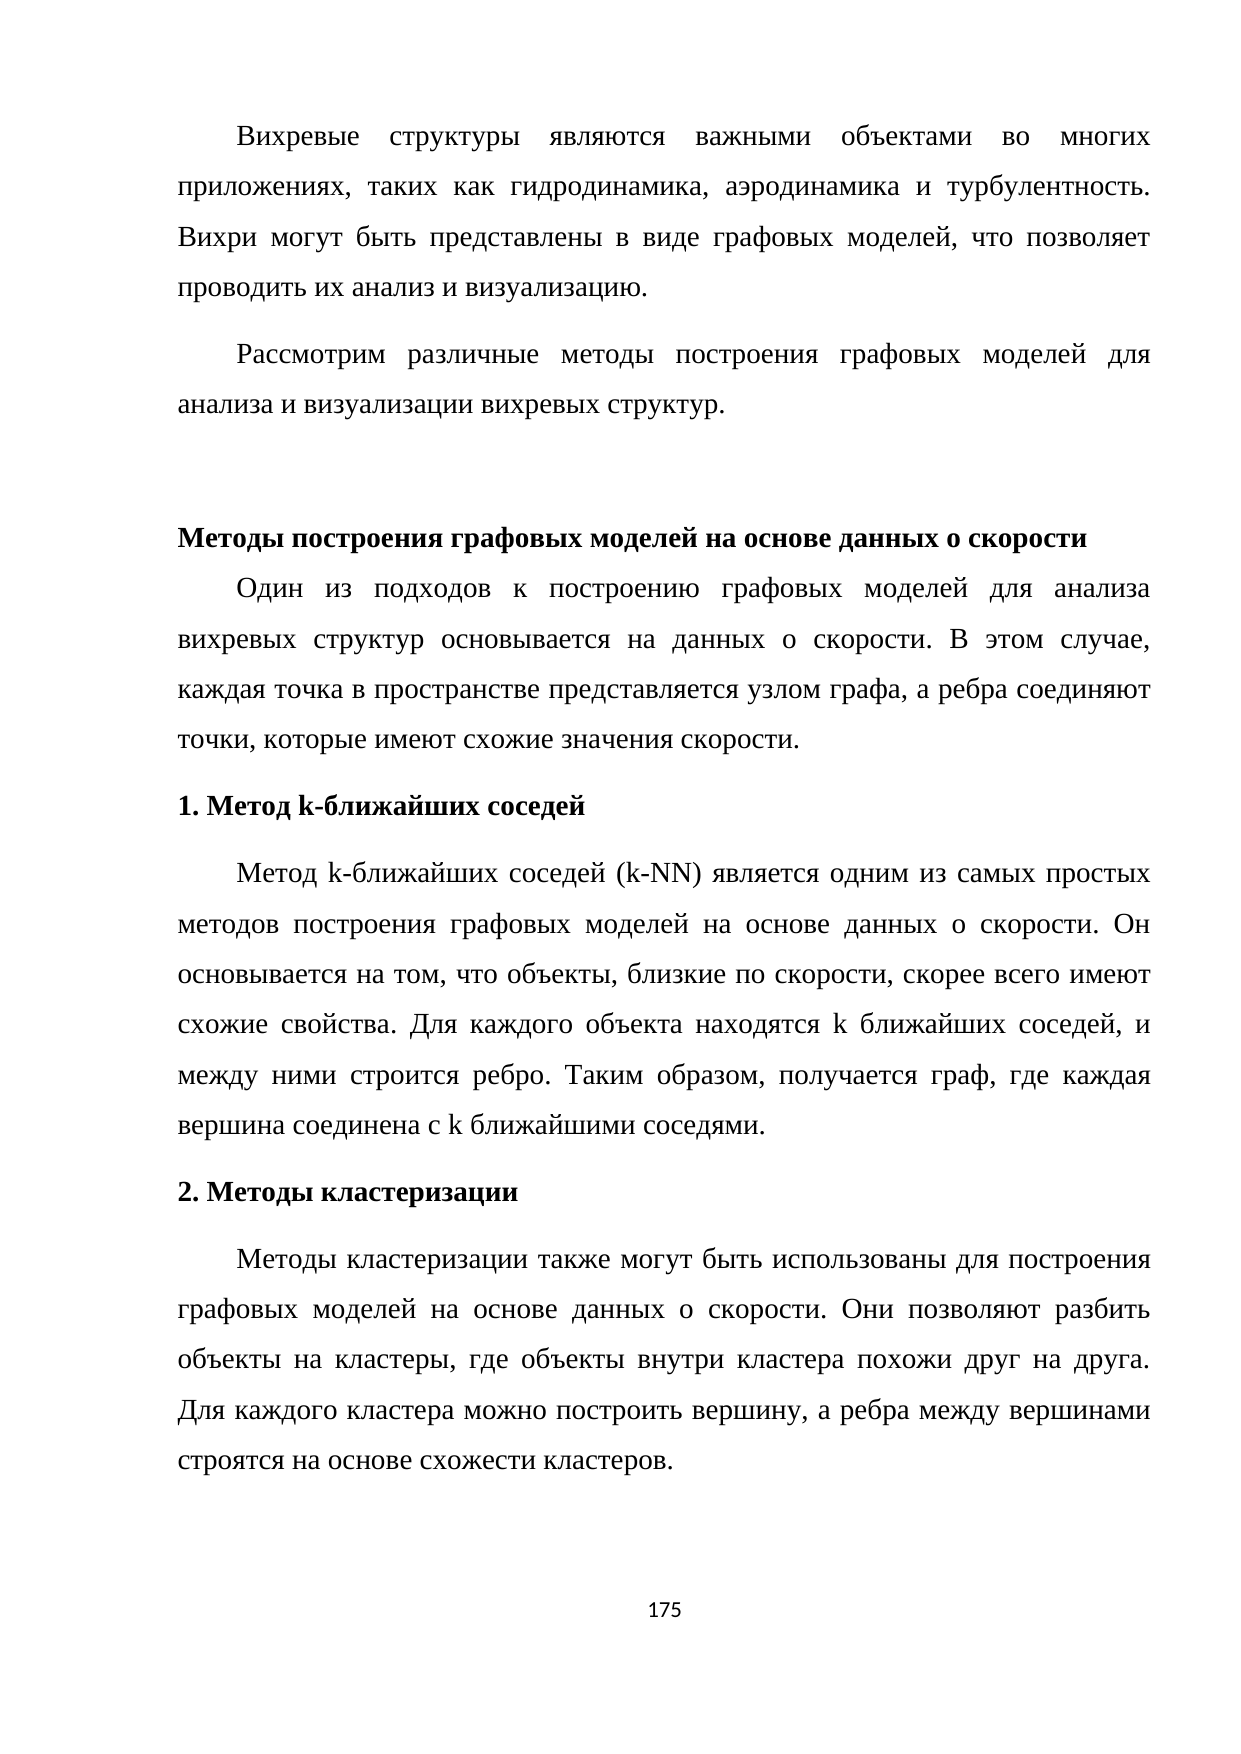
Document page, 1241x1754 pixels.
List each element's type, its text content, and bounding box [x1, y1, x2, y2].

text 2. Методы кластеризации [177, 1174, 1152, 1208]
text Один из подходов к построению графовых моделей для анализа вихревых структур основывается на данных о скорости. В этом случае, каждая точка в пространстве представляется узлом графа, а ребра соединяют точки, которые имеют схожие значения скорости. [177, 571, 1152, 755]
text Методы построения графовых моделей на основе данных о скорости [177, 520, 1152, 554]
text Методы кластеризации также могут быть использованы для построения графовых моделей на основе данных о скорости. Они позволяют разбить объекты на кластеры, где объекты внутри кластера похожи друг на друга. Для каждого кластера можно построить вершину, а ребра между вершинами строятся на основе схожести кластеров. [177, 1241, 1152, 1476]
text Метод k-ближайших соседей (k-NN) является одним из самых простых методов построения графовых моделей на основе данных о скорости. Он основывается на том, что объекты, близкие по скорости, скорее всего имеют схожие свойства. Для каждого объекта находятся k ближайших соседей, и между ними строится ребро. Таким образом, получается граф, где каждая вершина соединена с k ближайшими соседями. [177, 856, 1152, 1141]
text 1. Метод k-ближайших соседей [177, 788, 1152, 822]
text Рассмотрим различные методы построения графовых моделей для анализа и визуализации вихревых структур. [177, 336, 1152, 420]
text Вихревые структуры являются важными объектами во многих приложениях, таких как гидродинамика, аэродинамика и турбулентность. Вихри могут быть представлены в виде графовых моделей, что позволяет проводить их анализ и визуализацию. [177, 118, 1152, 303]
